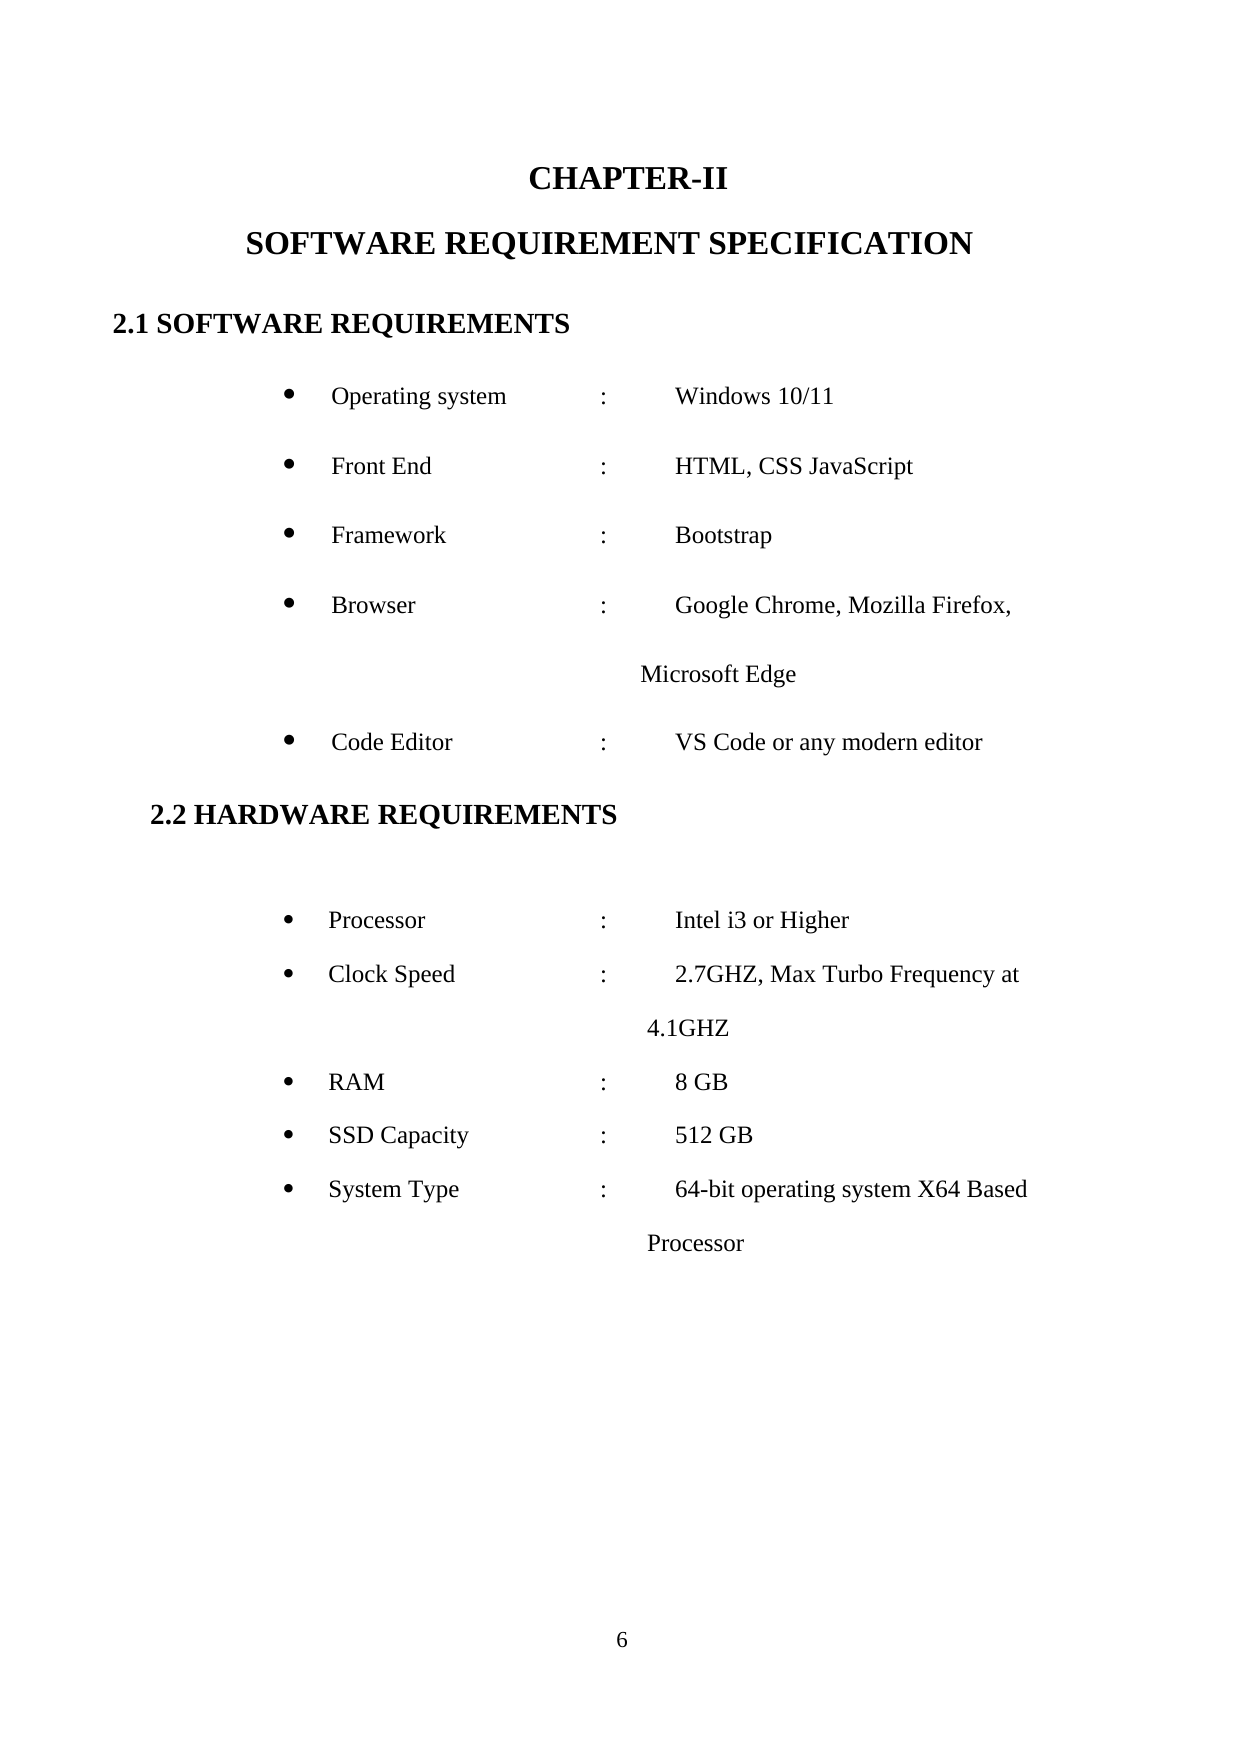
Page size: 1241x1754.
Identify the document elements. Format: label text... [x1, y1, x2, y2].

list Processor : Intel i3 or Higher [284, 905, 1090, 934]
list Code Editor : VS Code or any modern editor [284, 727, 1090, 757]
list Operating system : Windows 10/11 [284, 381, 1090, 411]
text Microsoft Edge [246, 659, 1090, 688]
text 4.1GHZ [291, 1013, 1090, 1042]
text Processor [291, 1228, 1090, 1257]
list Front End : HTML, CSS JavaScript [284, 451, 1090, 481]
list Browser : Google Chrome, Mozilla Firefox, [284, 590, 1090, 619]
list System Type : 64-bit operating system X64 Based [284, 1174, 1090, 1203]
subtitle CHAPTER-II [168, 158, 1087, 196]
subtitle 2.1 SOFTWARE REQUIREMENTS [112, 306, 1090, 339]
text 2.2 HARDWARE REQUIREMENTS [150, 797, 1090, 830]
list SSD Capacity : 512 GB [284, 1120, 1090, 1149]
list RAM : 8 GB [284, 1067, 1090, 1095]
subtitle SOFTWARE REQUIREMENT SPECIFICATION [131, 223, 1087, 262]
list Clock Speed : 2.7GHZ, Max Turbo Frequency at [284, 959, 1090, 988]
list Framework : Bootstrap [284, 520, 1090, 550]
